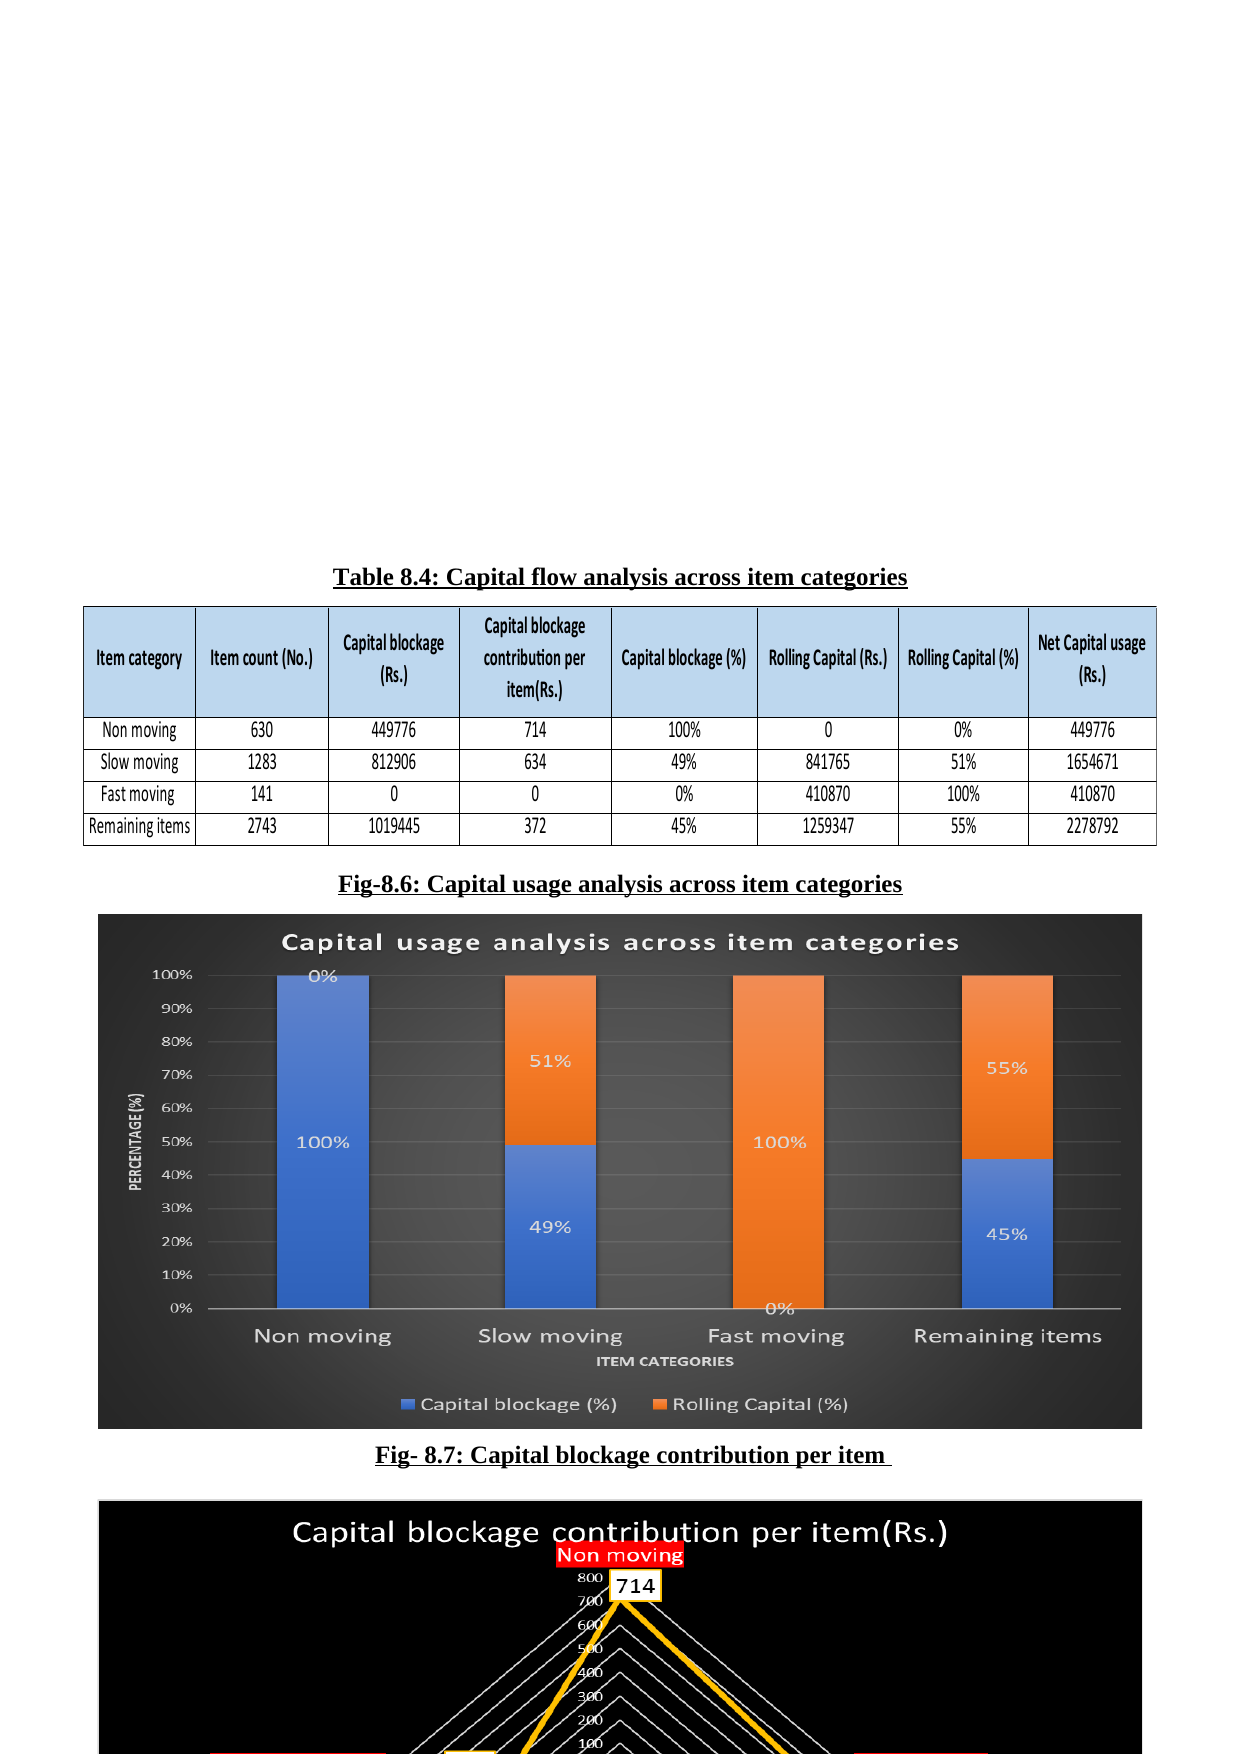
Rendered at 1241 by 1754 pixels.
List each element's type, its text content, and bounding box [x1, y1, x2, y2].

text Fig- 8.7: Capital blockage contribution per item [300, 1440, 1090, 1468]
picture [97, 1499, 1143, 1754]
text Fig-8.6: Capital usage analysis across item categories [150, 869, 1090, 898]
text Table 8.4: Capital flow analysis across item categories [150, 562, 1090, 591]
picture [98, 914, 1143, 1429]
